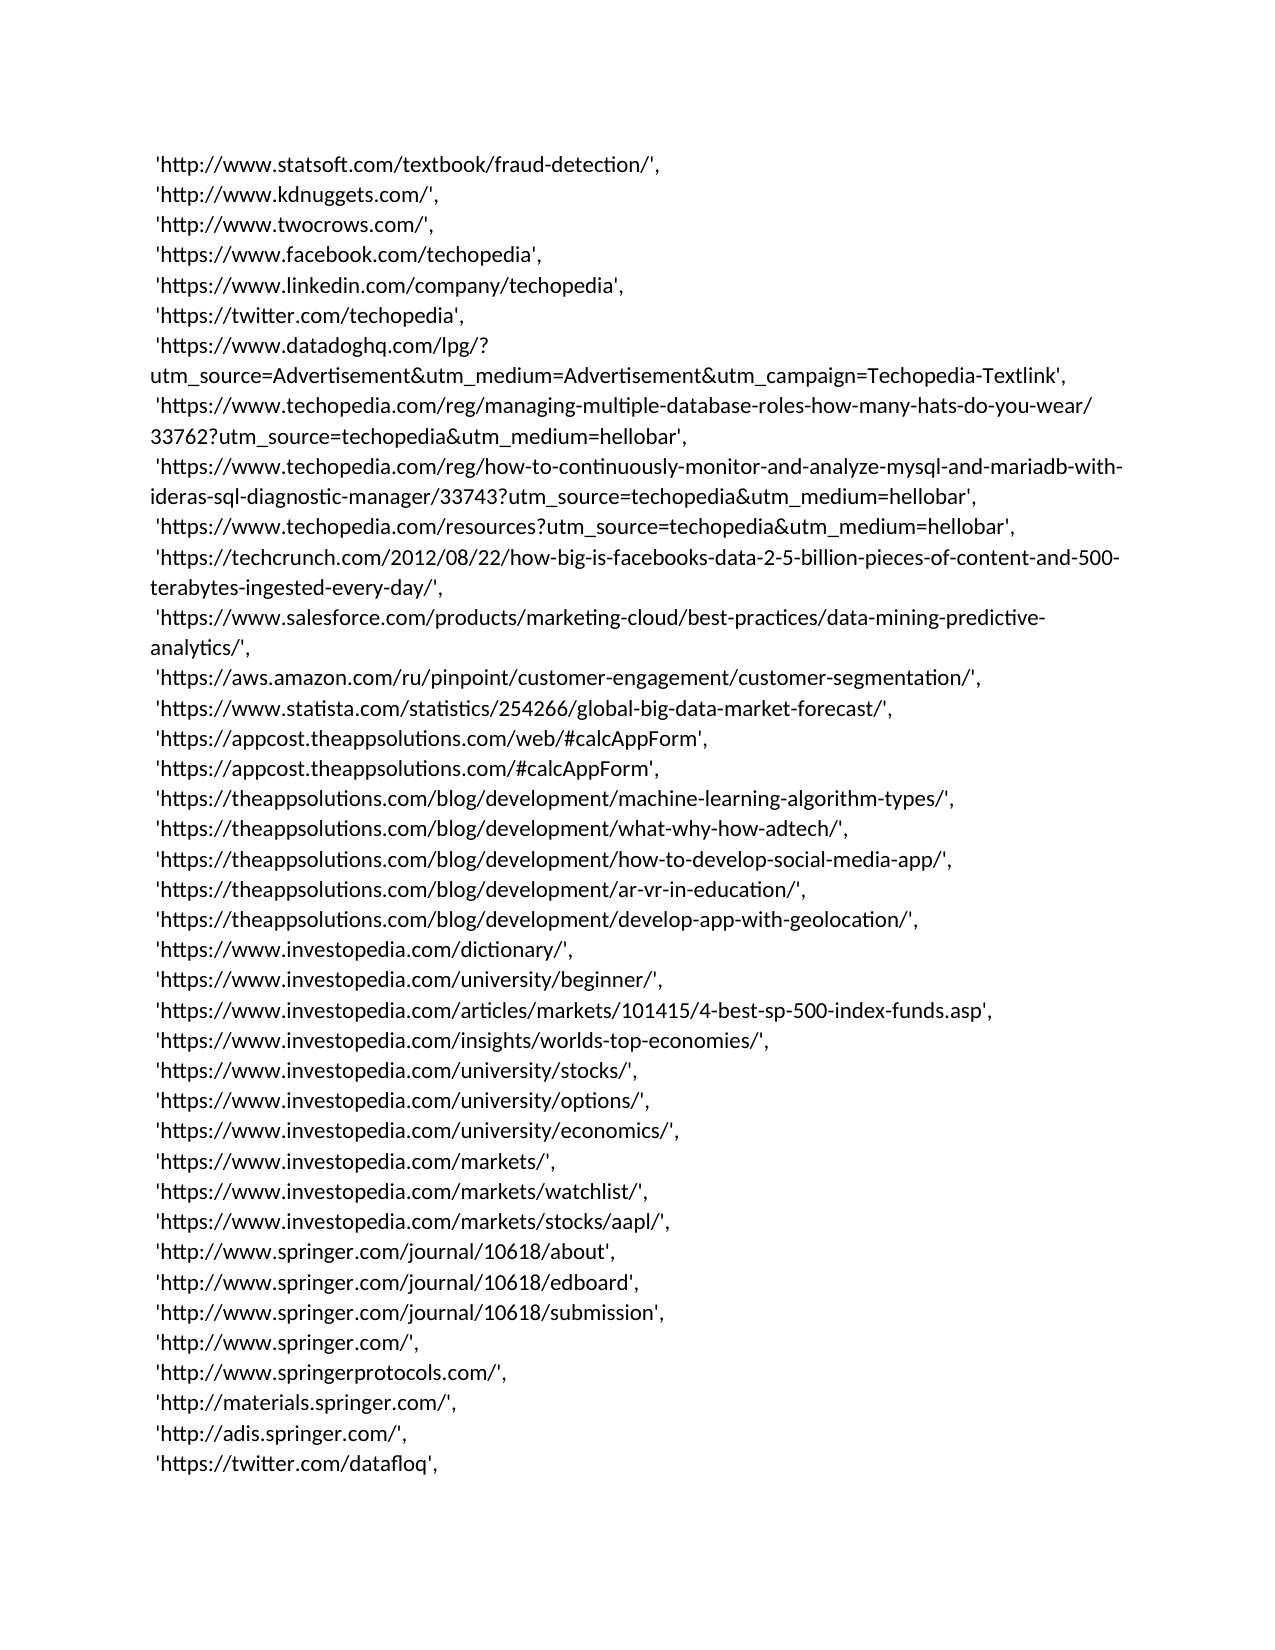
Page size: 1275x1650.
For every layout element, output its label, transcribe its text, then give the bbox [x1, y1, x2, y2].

text 'http://www.kdnuggets.com/', [150, 180, 1125, 208]
text 'https://www.investopedia.com/dictionary/', [150, 935, 1125, 963]
text 'https://www.investopedia.com/insights/worlds-top-economies/', [150, 1026, 1125, 1054]
text 'https://www.investopedia.com/markets/stocks/aapl/', [150, 1207, 1125, 1235]
text 'https://theappsolutions.com/blog/development/ar-vr-in-education/', [150, 875, 1125, 903]
text 'https://twitter.com/datafloq', [150, 1449, 1125, 1477]
text 'https://www.techopedia.com/resources?utm_source=techopedia&utm_medium=hellobar', [150, 512, 1125, 541]
text 'https://theappsolutions.com/blog/development/what-why-how-adtech/', [150, 814, 1125, 843]
text 'https://www.facebook.com/techopedia', [150, 241, 1125, 269]
text 'https://appcost.theappsolutions.com/#calcAppForm', [150, 754, 1125, 782]
text 'http://www.springerprotocols.com/', [150, 1358, 1125, 1386]
text 'https://www.investopedia.com/markets/watchlist/', [150, 1177, 1125, 1205]
text 'http://adis.springer.com/', [150, 1419, 1125, 1447]
text 'http://www.statsoft.com/textbook/fraud-detection/', [150, 150, 1125, 178]
text 'http://www.springer.com/journal/10618/submission', [150, 1298, 1125, 1326]
text 'https://www.investopedia.com/university/stocks/', [150, 1056, 1125, 1084]
text 'https://techcrunch.com/2012/08/22/how-big-is-facebooks-data-2-5-billion-pieces-of-content-and-500-terabytes-ingested-every-day/', [150, 543, 1125, 601]
text 'http://www.springer.com/journal/10618/about', [150, 1237, 1125, 1266]
text 'https://www.statista.com/statistics/254266/global-big-data-market-forecast/', [150, 694, 1125, 722]
text 'https://www.linkedin.com/company/techopedia', [150, 271, 1125, 299]
text 'https://www.techopedia.com/reg/managing-multiple-database-roles-how-many-hats-do-you-wear/33762?utm_source=techopedia&utm_medium=hellobar', [150, 392, 1125, 450]
text 'http://materials.springer.com/', [150, 1388, 1125, 1417]
text 'http://www.springer.com/journal/10618/edboard', [150, 1268, 1125, 1296]
text 'https://theappsolutions.com/blog/development/develop-app-with-geolocation/', [150, 905, 1125, 933]
text 'https://www.investopedia.com/university/economics/', [150, 1117, 1125, 1145]
text 'https://theappsolutions.com/blog/development/how-to-develop-social-media-app/', [150, 845, 1125, 873]
text 'https://www.techopedia.com/reg/how-to-continuously-monitor-and-analyze-mysql-and-mariadb-with-ideras-sql-diagnostic-manager/33743?utm_source=techopedia&utm_medium=hellobar', [150, 452, 1125, 510]
text 'https://www.investopedia.com/markets/', [150, 1147, 1125, 1175]
text 'https://appcost.theappsolutions.com/web/#calcAppForm', [150, 724, 1125, 752]
text 'https://aws.amazon.com/ru/pinpoint/customer-engagement/customer-segmentation/', [150, 663, 1125, 692]
text 'http://www.springer.com/', [150, 1328, 1125, 1356]
text 'https://twitter.com/techopedia', [150, 301, 1125, 329]
text 'https://www.datadoghq.com/lpg/?utm_source=Advertisement&utm_medium=Advertisement&utm_campaign=Techopedia-Textlink', [150, 331, 1125, 389]
text 'https://theappsolutions.com/blog/development/machine-learning-algorithm-types/', [150, 784, 1125, 812]
text 'https://www.salesforce.com/products/marketing-cloud/best-practices/data-mining-predictive-analytics/', [150, 603, 1125, 661]
text 'https://www.investopedia.com/articles/markets/101415/4-best-sp-500-index-funds.asp', [150, 996, 1125, 1024]
text 'http://www.twocrows.com/', [150, 210, 1125, 238]
text 'https://www.investopedia.com/university/options/', [150, 1086, 1125, 1114]
text 'https://www.investopedia.com/university/beginner/', [150, 966, 1125, 994]
